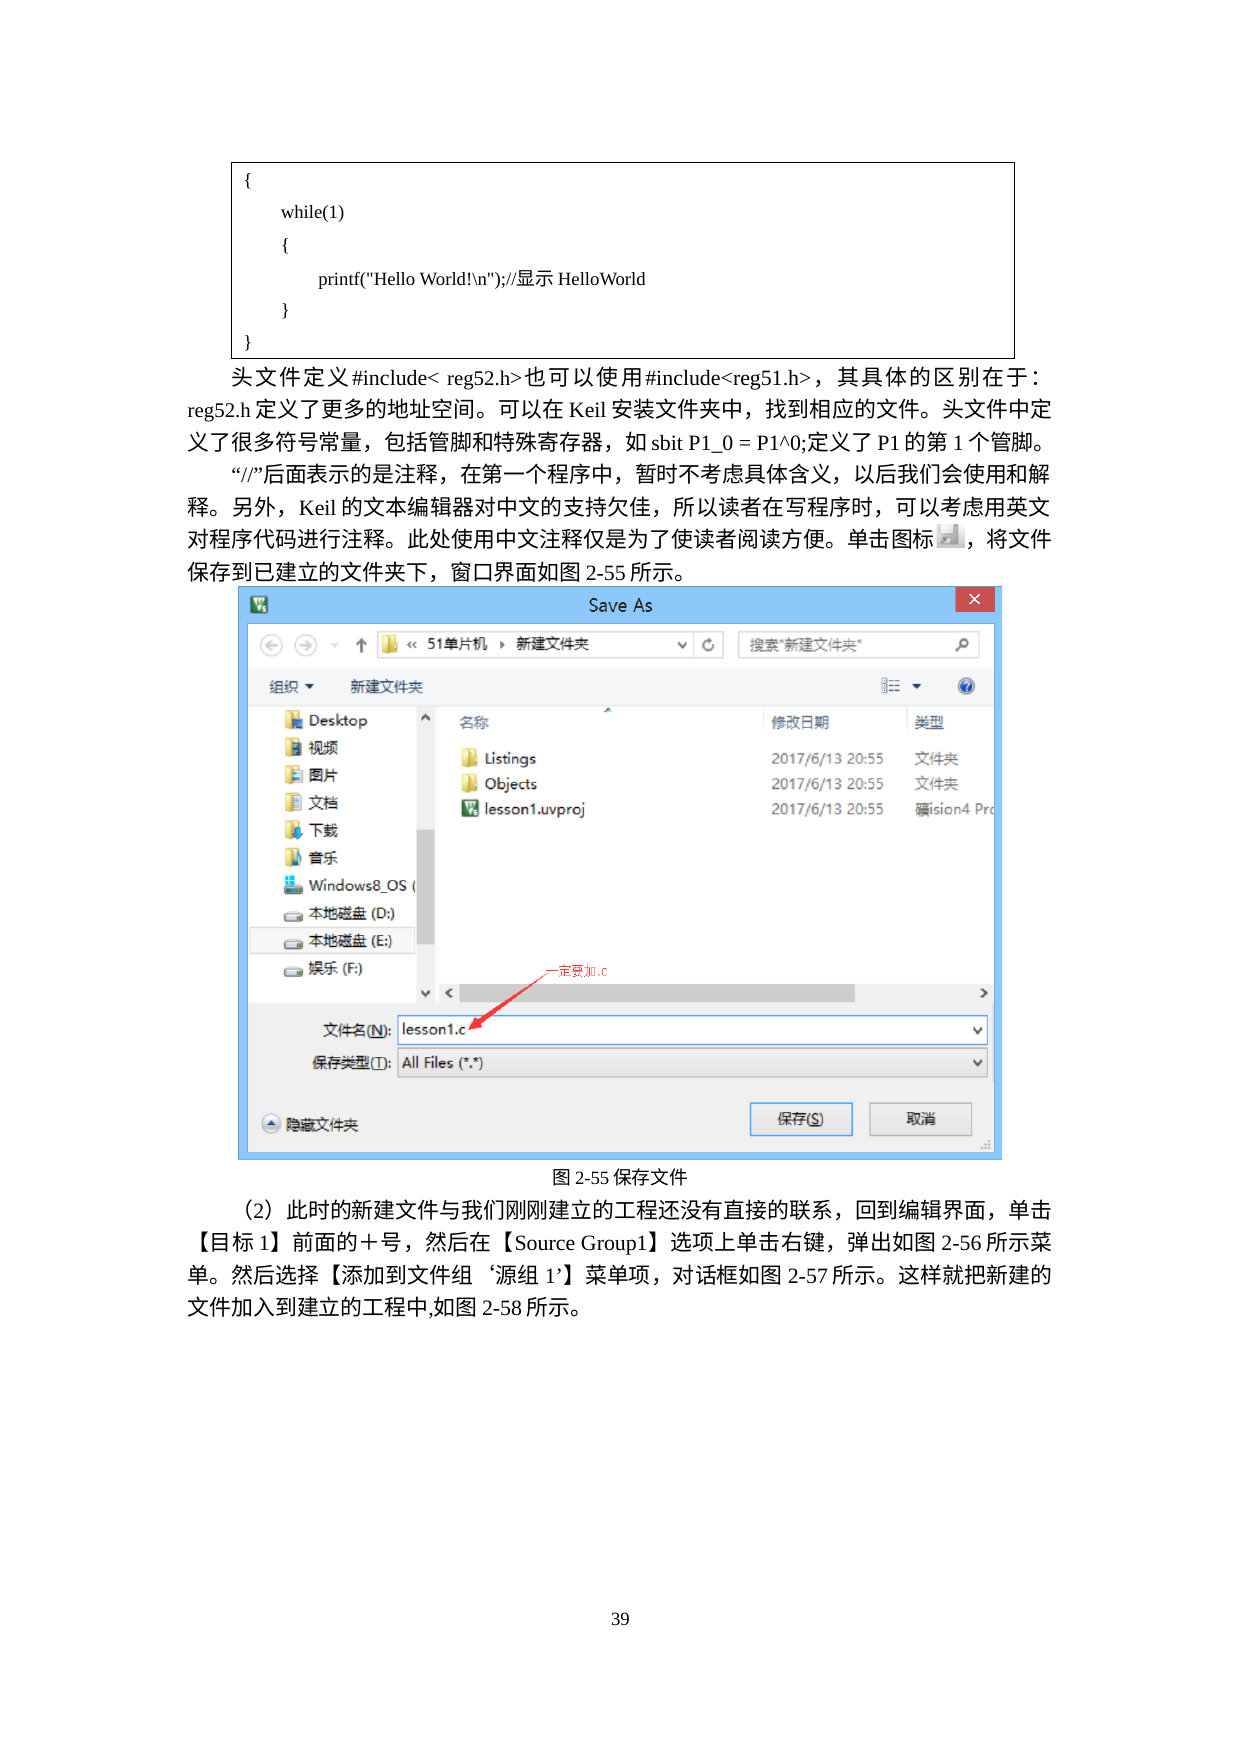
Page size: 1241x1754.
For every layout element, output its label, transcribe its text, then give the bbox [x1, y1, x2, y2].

text 图2-55保存文件 [187, 1160, 1053, 1192]
text 头文件定义#include< reg52.h>也可以使用#include<reg51.h>，其具体的区别在于：reg52.h定义了更多的地址空间。可以在Keil安装文件夹中，找到相应的文件。头文件中定义了很多符号常量，包括管脚和特殊寄存器，如sbit P1_0 = P1^0;定义了P1的第1个管脚。 [187, 359, 1053, 457]
text （2）此时的新建文件与我们刚刚建立的工程还没有直接的联系，回到编辑界面，单击【目标1】前面的＋号，然后在【Source Group1】选项上单击右键，弹出如图2-56所示菜单。然后选择【添加到文件组‘源组1’】菜单项，对话框如图2-57所示。这样就把新建的文件加入到建立的工程中,如图2-58所示。 [187, 1192, 1053, 1322]
text “//”后面表示的是注释，在第一个程序中，暂时不考虑具体含义，以后我们会使用和解释。另外，Keil的文本编辑器对中文的支持欠佳，所以读者在写程序时，可以考虑用英文对程序代码进行注释。此处使用中文注释仅是为了使读者阅读方便。单击图标，将文件保存到已建立的文件夹下，窗口界面如图2-55所示。 [187, 457, 1053, 587]
picture [936, 524, 965, 548]
picture [238, 586, 1003, 1160]
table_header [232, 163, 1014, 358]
